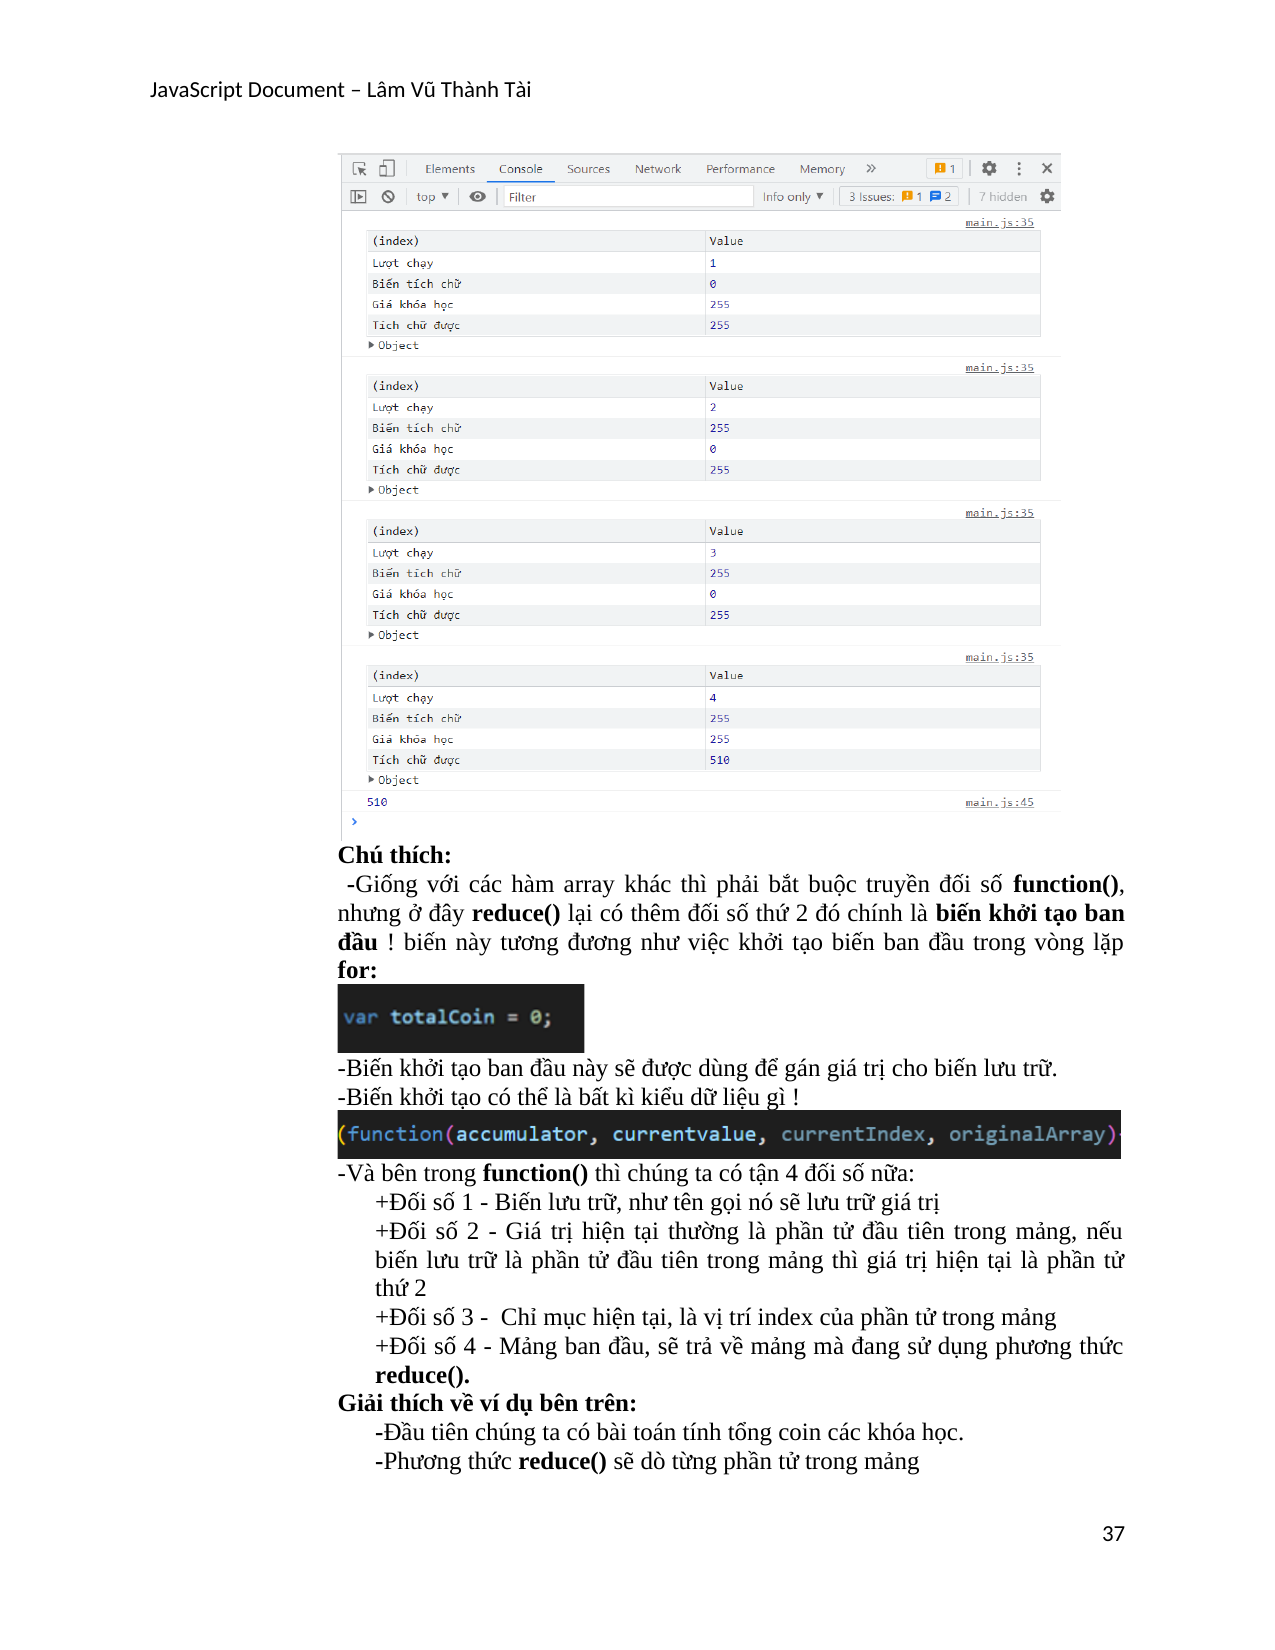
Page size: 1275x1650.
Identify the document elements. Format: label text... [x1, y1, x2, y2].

list -Và bên trong function() thì chúng ta có tận 4 đối số nữa: [337, 1158, 1125, 1187]
list -Biến khởi tạo có thể là bất kì kiểu dữ liệu gì ! [337, 1082, 1125, 1111]
list -Phương thức reduce() sẽ dò từng phần tử trong mảng [375, 1446, 1125, 1475]
picture [337, 150, 1061, 841]
picture [337, 984, 585, 1053]
list +Đối số 3 - Chỉ mục hiện tại, là vị trí index của phần tử trong mảng [337, 1302, 1125, 1331]
list +Đối số 4 - Mảng ban đầu, sẽ trả về mảng mà đang sử dụng phương thức reduce(). [375, 1331, 1125, 1388]
picture [337, 1110, 1121, 1159]
list +Đối số 1 - Biến lưu trữ, như tên gọi nó sẽ lưu trữ giá trị [337, 1187, 1125, 1216]
list +Đối số 2 - Giá trị hiện tại thường là phần tử đầu tiên trong mảng, nếu biến lưu trữ là phần tử đầu tiên trong mảng thì giá trị hiện tại là phần tử thứ 2 [375, 1216, 1125, 1302]
list -Biến khởi tạo ban đầu này sẽ được dùng để gán giá trị cho biến lưu trữ. [337, 1053, 1125, 1082]
list Chú thích: [337, 841, 1125, 869]
list Giải thích về ví dụ bên trên: [337, 1388, 1125, 1417]
list -Giống với các hàm array khác thì phải bắt buộc truyền đối số function(), nhưng ở đây reduce() lại có thêm đối số thứ 2 đó chính là biến khởi tạo ban đầu ! biến này tương đương như việc khởi tạo biến ban đầu trong vòng lặp for: [337, 869, 1125, 984]
list -Đầu tiên chúng ta có bài toán tính tổng coin các khóa học. [375, 1417, 1125, 1446]
